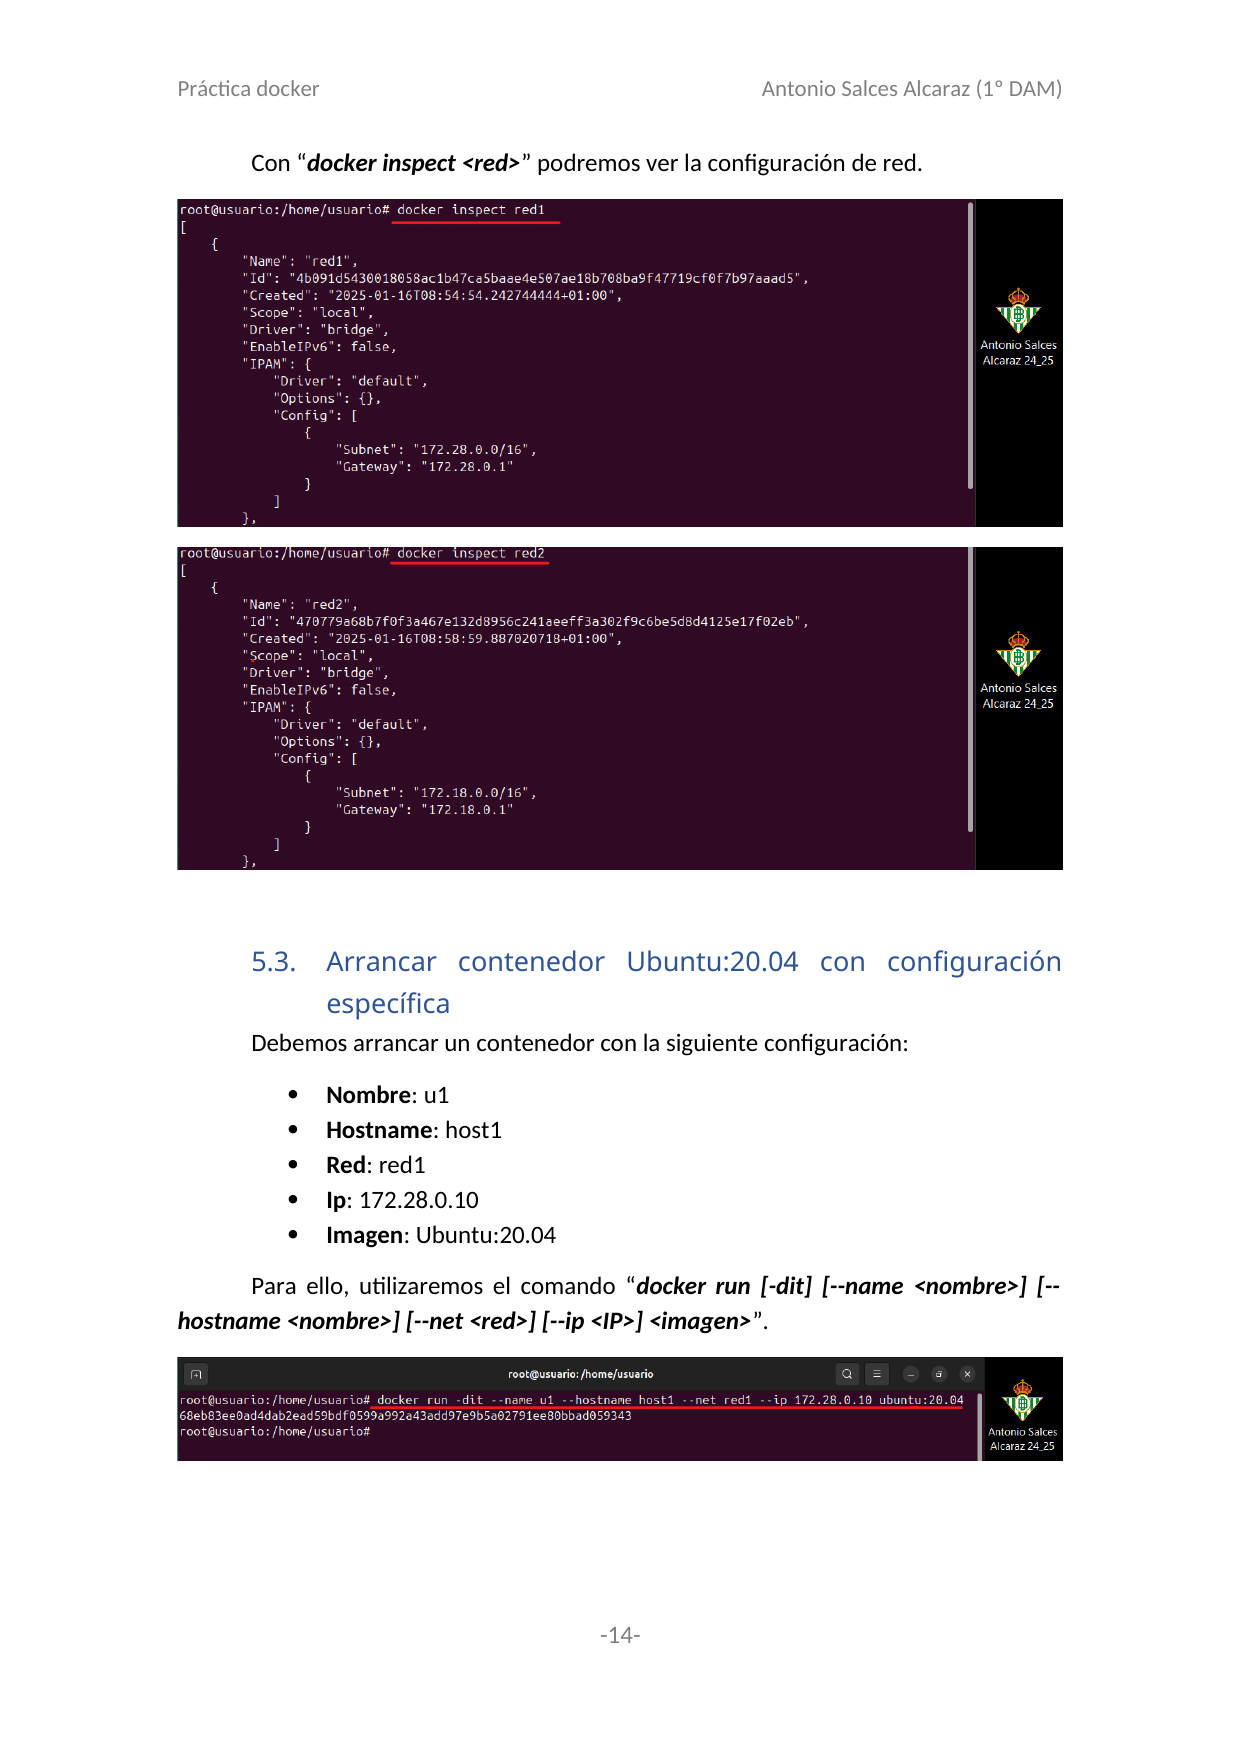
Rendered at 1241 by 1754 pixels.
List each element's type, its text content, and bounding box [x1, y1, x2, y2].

list Hostname: host1 [288, 1114, 1063, 1144]
picture [177, 1357, 1063, 1461]
list Ip: 172.28.0.10 [288, 1184, 1063, 1214]
subtitle Arrancar contenedor Ubuntu:20.04 con configuración específica [251, 942, 1063, 1022]
list Nombre: u1 [288, 1079, 1063, 1109]
picture [177, 547, 1063, 870]
list Red: red1 [288, 1149, 1063, 1179]
text Debemos arrancar un contenedor con la siguiente configuración: [177, 1027, 1063, 1058]
text Para ello, utilizaremos el comando “docker run [-dit] [--name <nombre>] [--hostname <nombre>] [--net <red>] [--ip <IP>] <imagen>”. [177, 1270, 1063, 1336]
list Imagen: Ubuntu:20.04 [288, 1219, 1063, 1249]
text Con “docker inspect <red>” podremos ver la configuración de red. [177, 148, 1063, 178]
picture [177, 199, 1063, 527]
